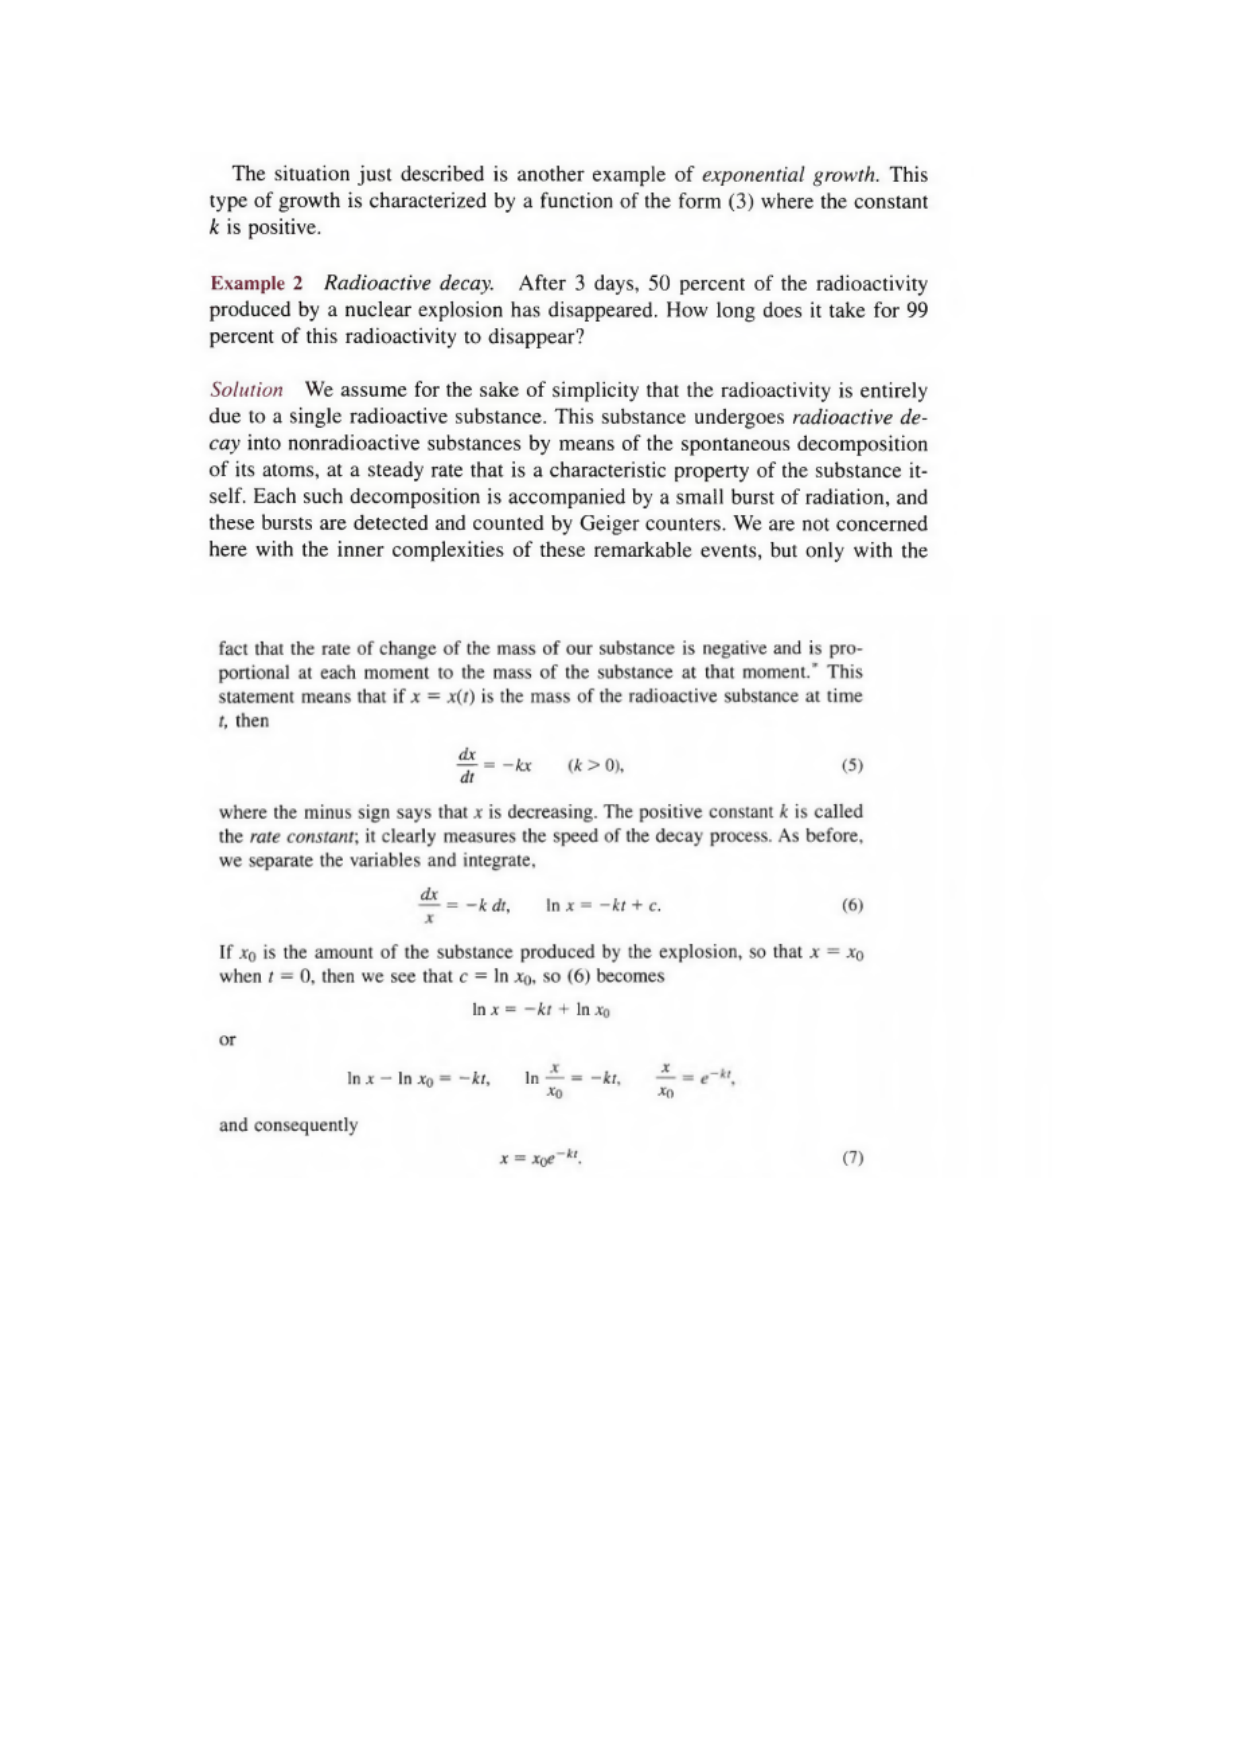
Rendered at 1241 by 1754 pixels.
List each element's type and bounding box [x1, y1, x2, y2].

picture [187, 152, 1053, 1178]
